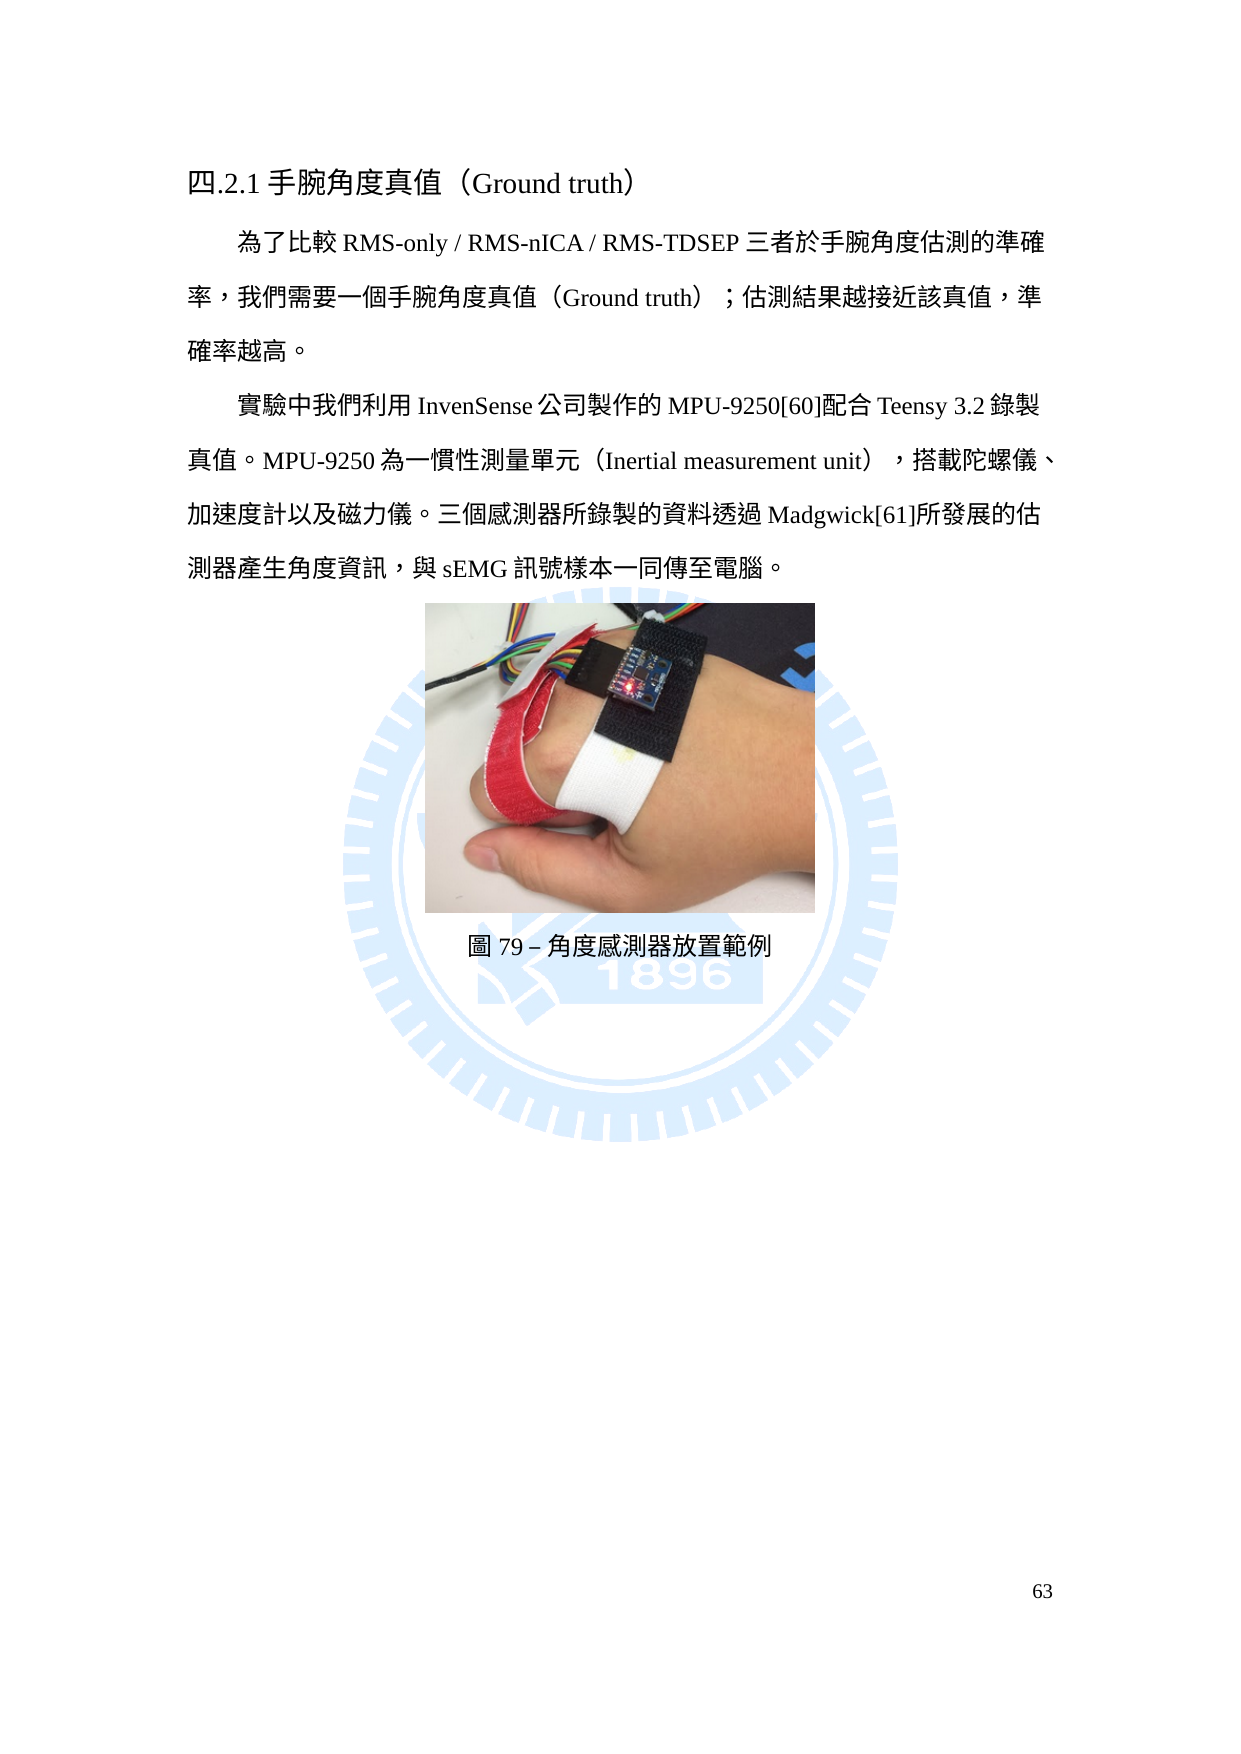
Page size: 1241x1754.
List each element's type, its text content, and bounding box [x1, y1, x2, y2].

text 實驗中我們利用InvenSense公司製作的MPU-9250[60]配合Teensy 3.2錄製真值。MPU-9250為一慣性測量單元（Inertial measurement unit），搭載陀螺儀、加速度計以及磁力儀。三個感測器所錄製的資料透過Madgwick[61]所發展的估測器產生角度資訊，與sEMG訊號樣本一同傳至電腦。 [187, 386, 1053, 585]
subtitle 手腕角度真值（Ground truth） [187, 159, 1053, 202]
text 為了比較RMS-only / RMS-nICA / RMS-TDSEP三者於手腕角度估測的準確率，我們需要一個手腕角度真值（Ground truth）；估測結果越接近該真值，準確率越高。 [187, 223, 1053, 368]
text 圖 79 – 角度感測器放置範例 [187, 927, 1053, 963]
picture [425, 603, 815, 913]
